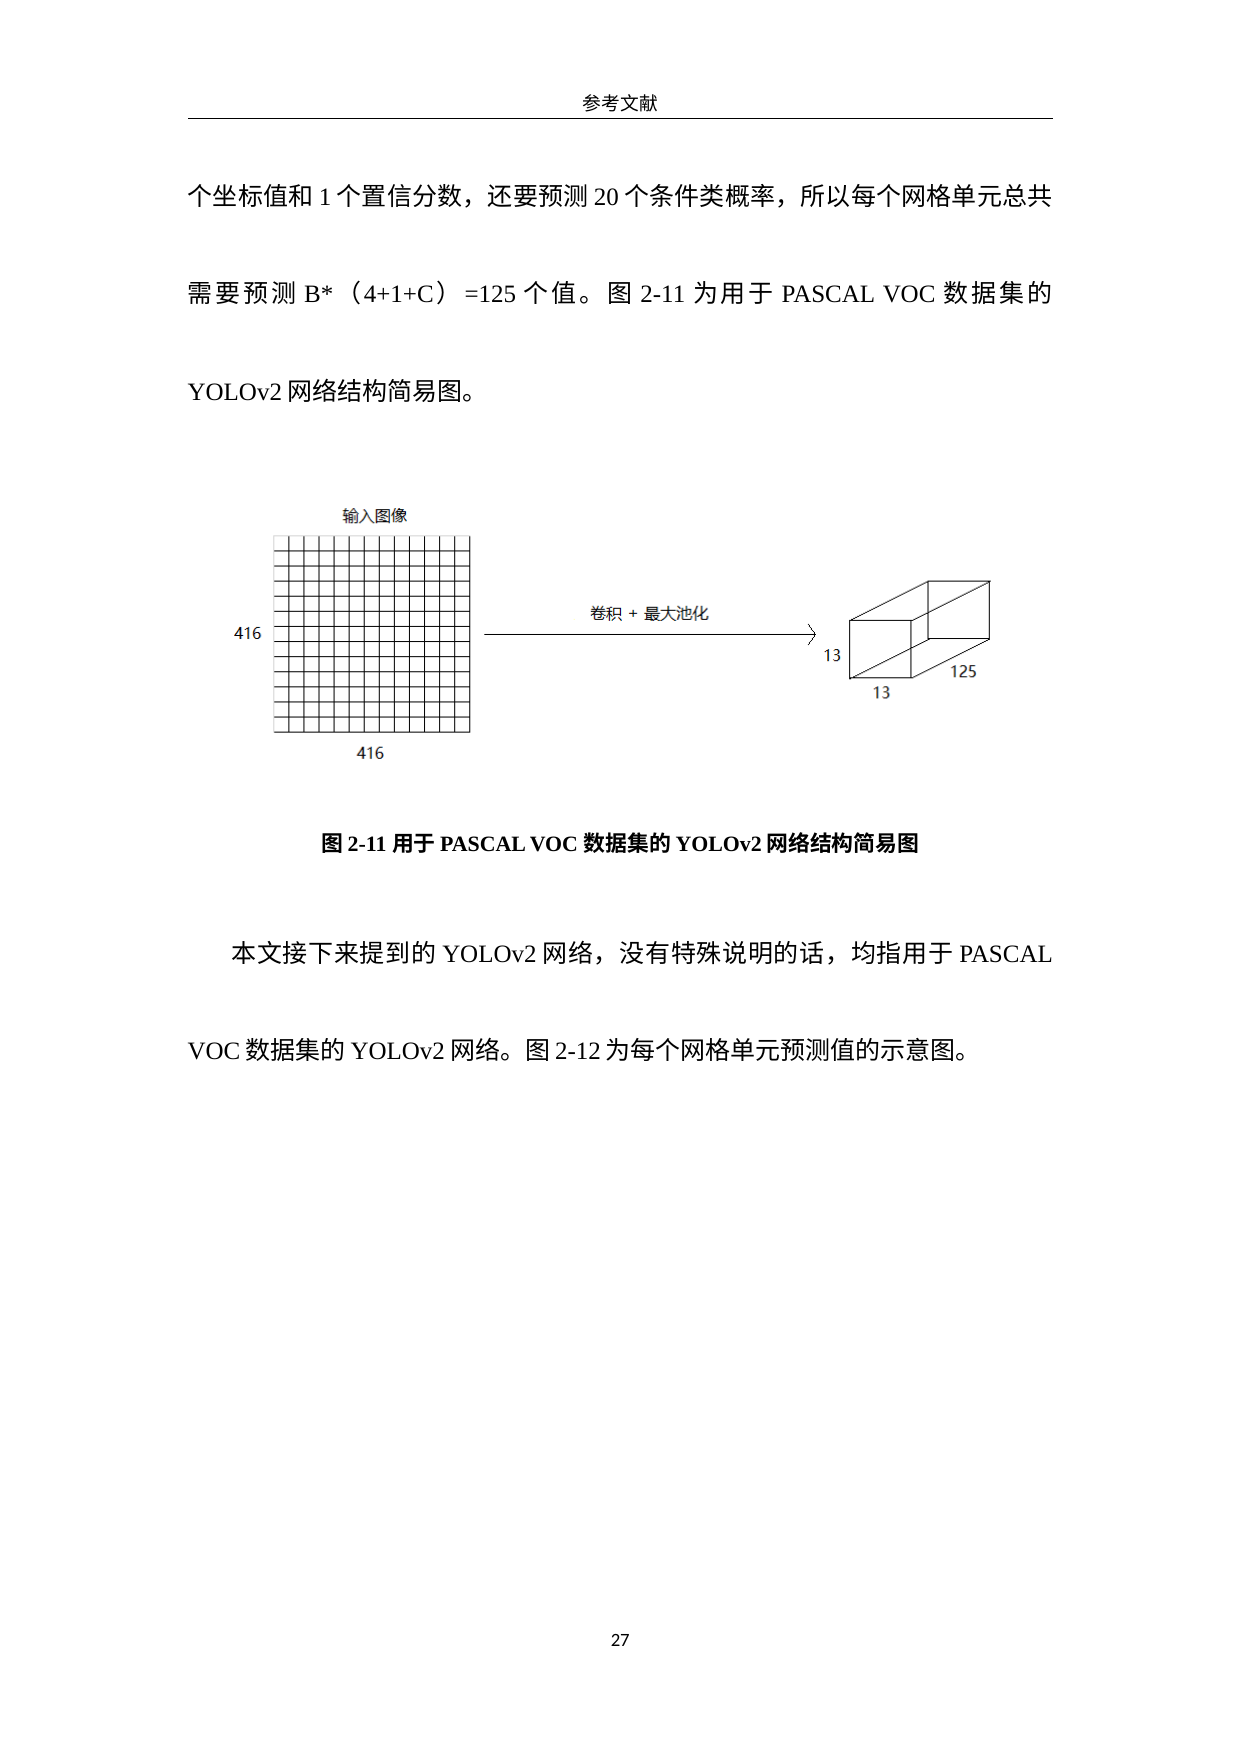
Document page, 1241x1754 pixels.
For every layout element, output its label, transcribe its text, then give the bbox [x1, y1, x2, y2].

text 图2-11 用于PASCAL VOC 数据集的YOLOv2网络结构简易图 [187, 825, 1053, 858]
picture [216, 487, 1025, 785]
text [187, 162, 1053, 422]
text 本文接下来提到的YOLOv2网络，没有特殊说明的话，均指用于PASCAL VOC数据集的YOLOv2网络。图2-12为每个网格单元预测值的示意图。 [187, 919, 1053, 1081]
